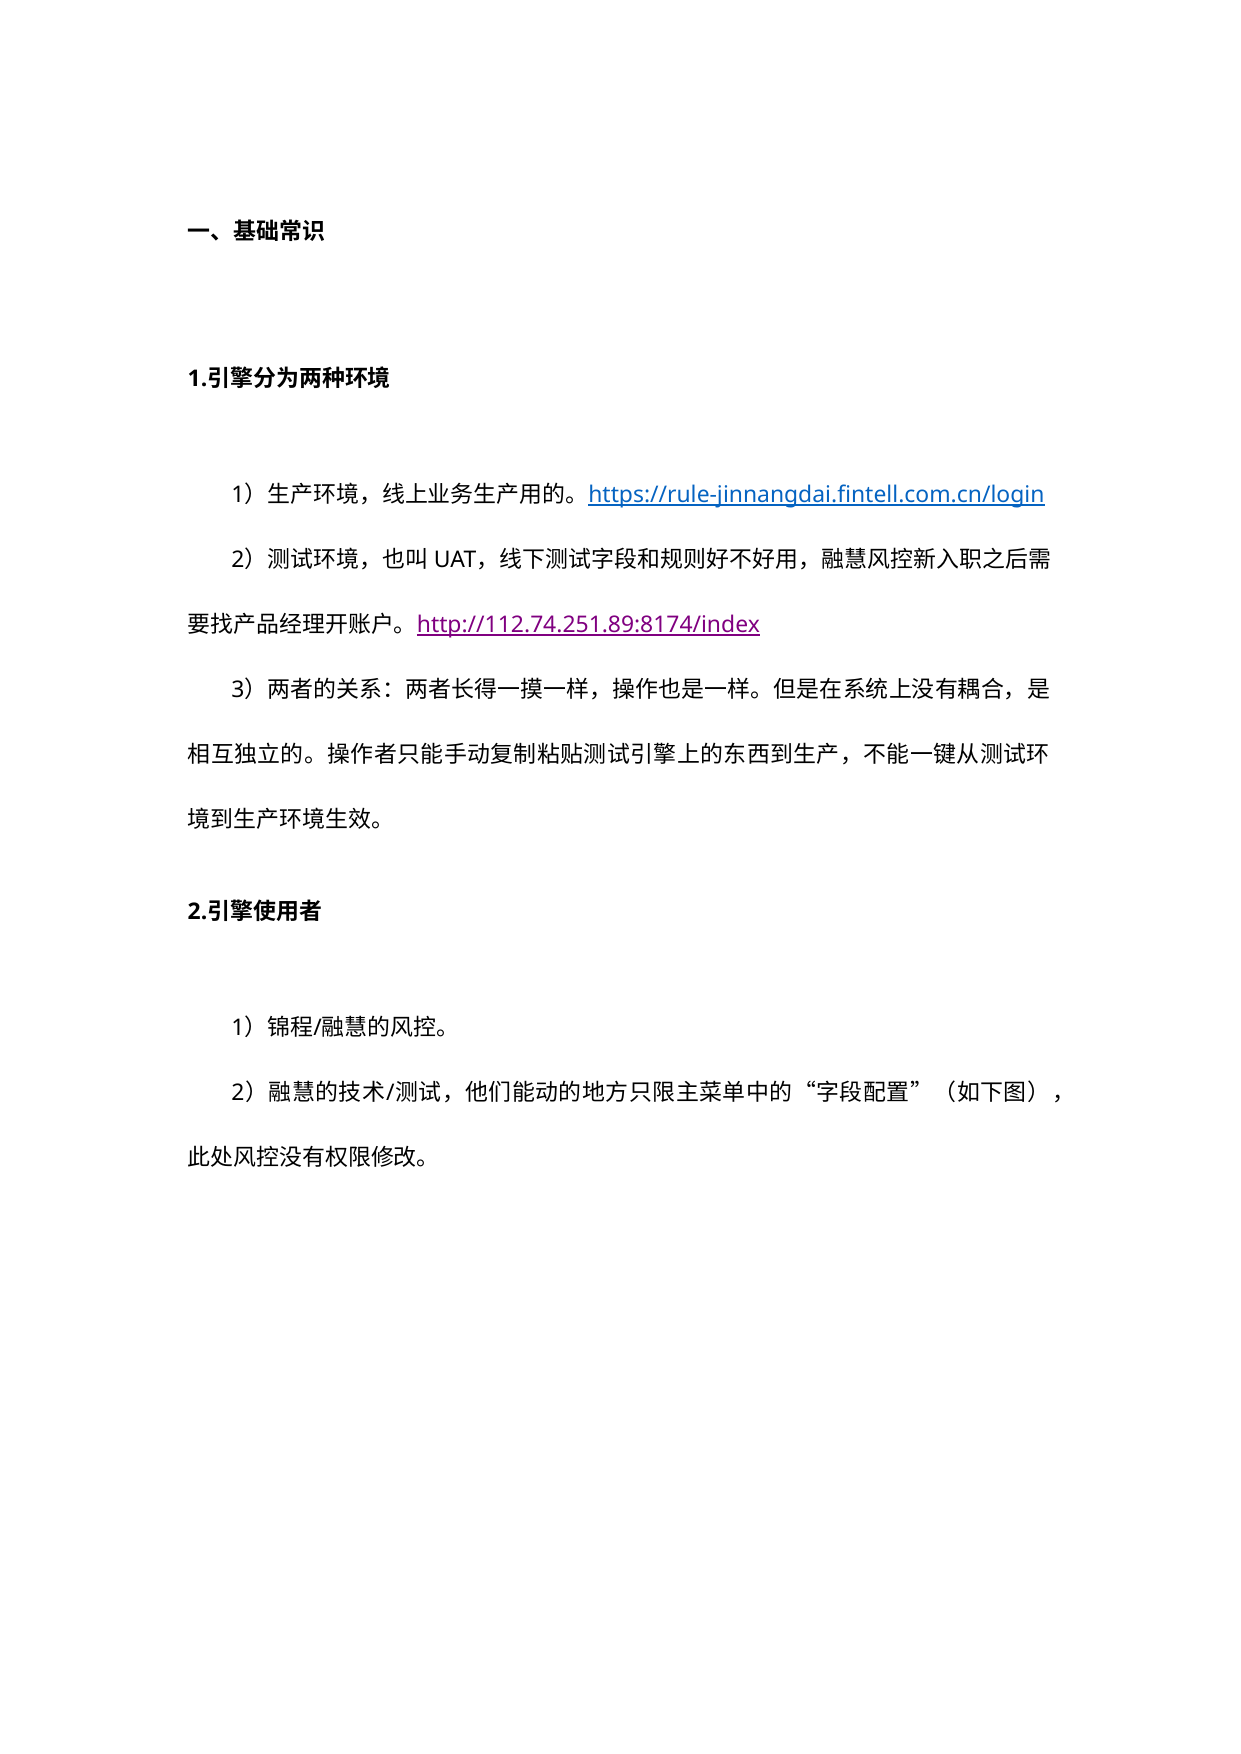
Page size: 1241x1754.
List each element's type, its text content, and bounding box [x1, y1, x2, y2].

text 2）测试环境，也叫UAT，线下测试字段和规则好不好用，融慧风控新入职之后需要找产品经理开账户。http://112.74.251.89:8174/index [187, 525, 1053, 655]
text 1）锦程/融慧的风控。 [187, 993, 1053, 1058]
text 3）两者的关系：两者长得一摸一样，操作也是一样。但是在系统上没有耦合，是相互独立的。操作者只能手动复制粘贴测试引擎上的东西到生产，不能一键从测试环境到生产环境生效。 [187, 655, 1053, 850]
text 2）融慧的技术/测试，他们能动的地方只限主菜单中的“字段配置”（如下图），此处风控没有权限修改。 [187, 1058, 1053, 1188]
subtitle 一、基础常识 [187, 197, 1053, 262]
text 1）生产环境，线上业务生产用的。https://rule-jinnangdai.fintell.com.cn/login [187, 460, 1053, 525]
subtitle 2.引擎使用者 [187, 877, 1053, 942]
subtitle 1.引擎分为两种环境 [187, 343, 1053, 408]
